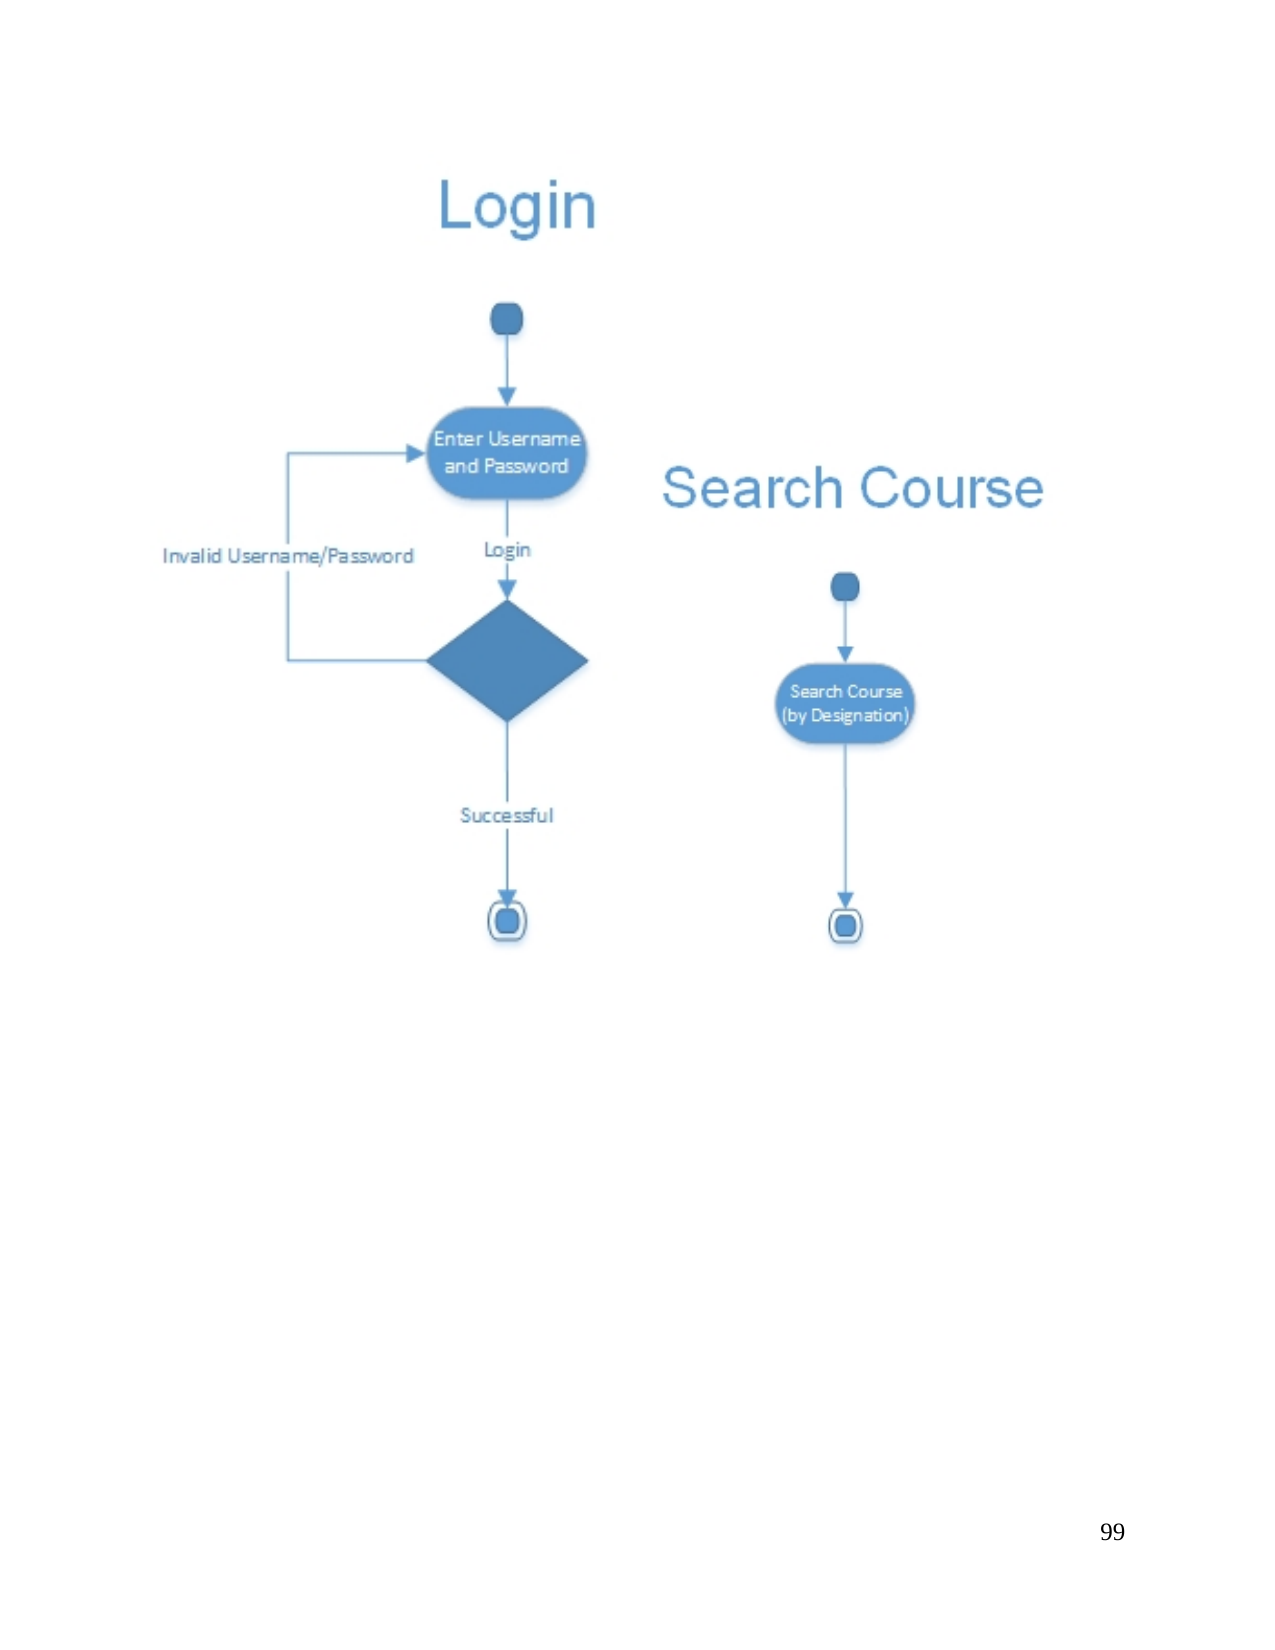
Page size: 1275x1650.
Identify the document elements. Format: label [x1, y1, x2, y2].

picture [150, 150, 1076, 957]
